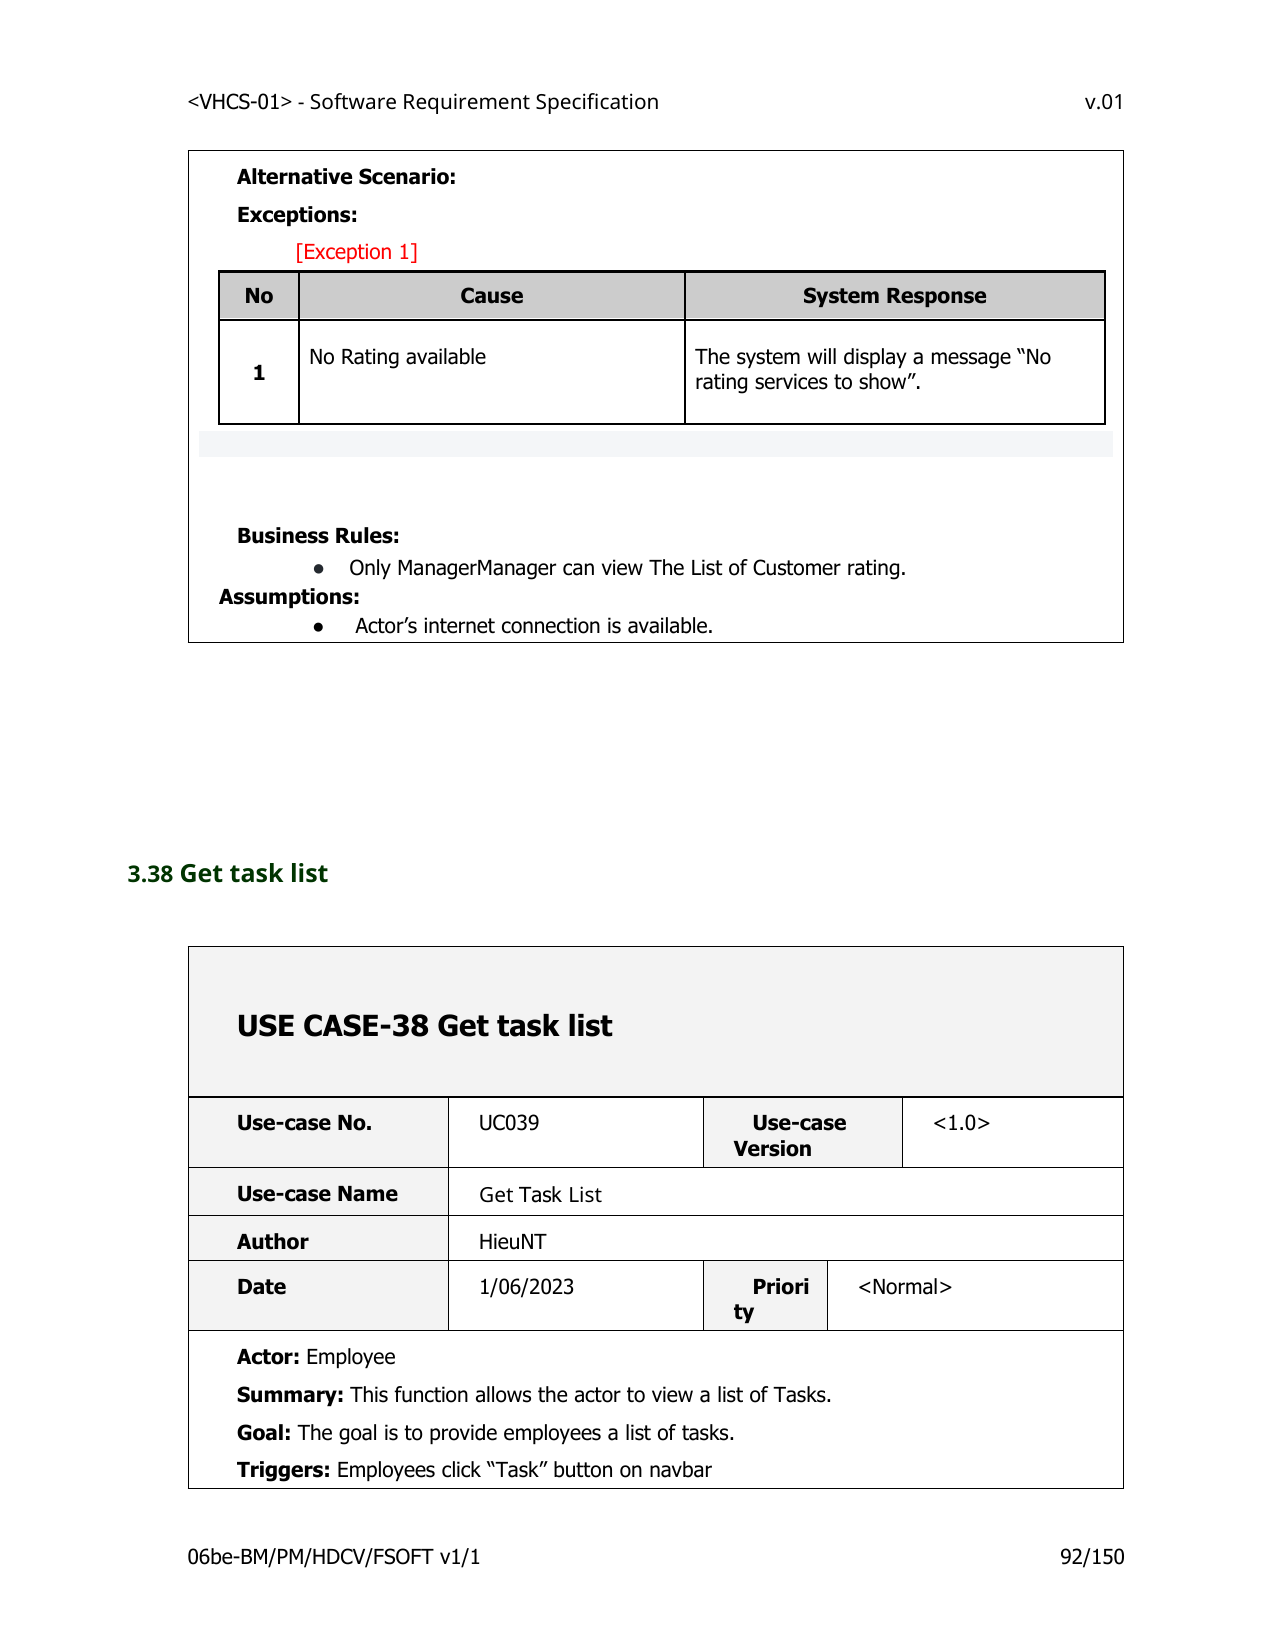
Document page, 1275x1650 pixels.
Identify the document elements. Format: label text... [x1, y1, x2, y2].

table_cell Priority [704, 1261, 827, 1330]
table_header USE CASE-38 Get task list [189, 947, 1123, 1096]
subtitle 3.38 Get task list [127, 856, 1125, 889]
table_cell Date [189, 1261, 448, 1330]
table_cell <Normal> [828, 1261, 1123, 1330]
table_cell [189, 151, 1123, 642]
table_cell HieuNT [449, 1216, 1123, 1260]
table_cell Use-case No. [189, 1098, 448, 1167]
table_cell Use-case Name [189, 1168, 448, 1215]
table_cell Author [189, 1216, 448, 1260]
table_cell Use-case Version [704, 1098, 902, 1167]
table_cell UC039 [449, 1098, 703, 1167]
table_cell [189, 1331, 1123, 1488]
table_cell <1.0> [903, 1098, 1123, 1167]
table_cell 1/06/2023 [449, 1261, 703, 1330]
table_cell Get Task List [449, 1168, 1123, 1215]
